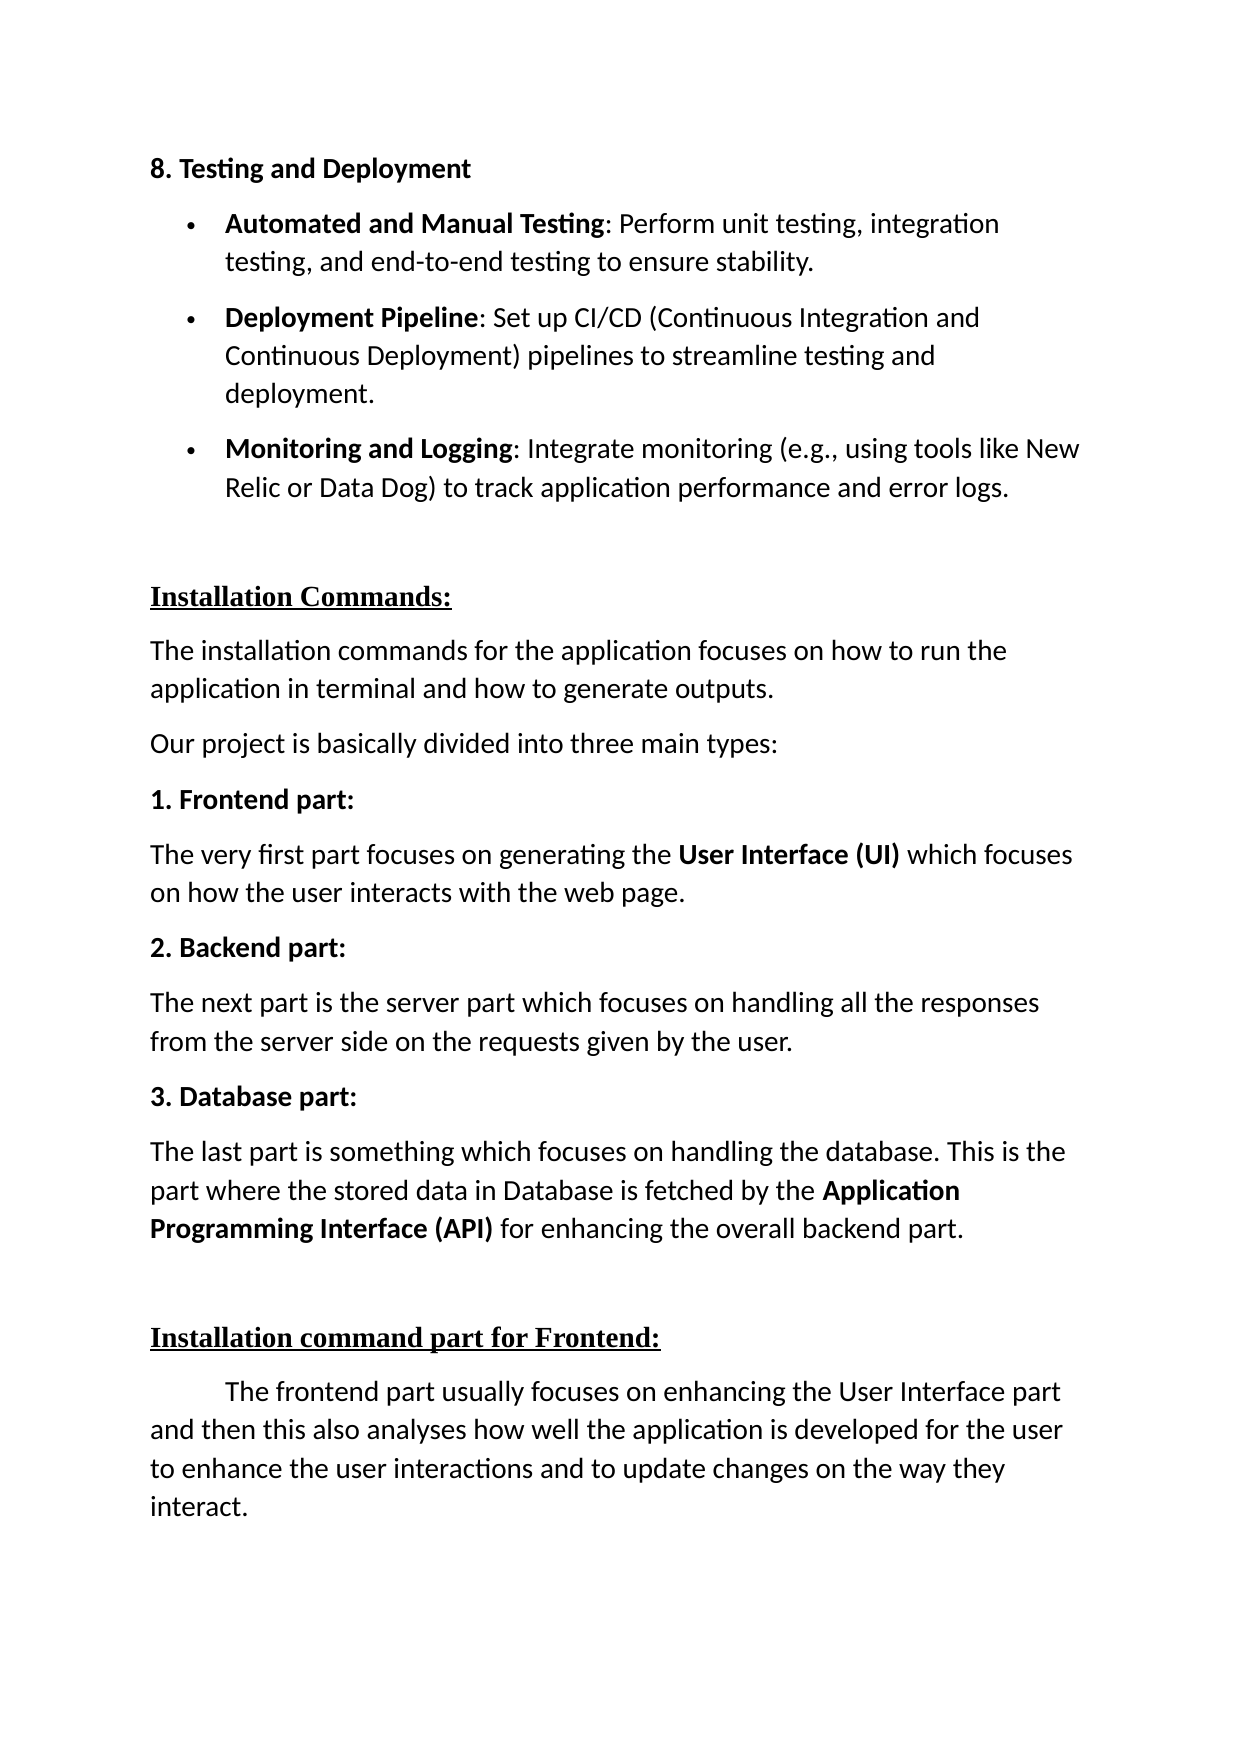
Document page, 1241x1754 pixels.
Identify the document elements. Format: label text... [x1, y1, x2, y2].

text The frontend part usually focuses on enhancing the User Interface part and then this also analyses how well the application is developed for the user to enhance the user interactions and to update changes on the way they interact. [150, 1373, 1090, 1524]
text The last part is something which focuses on handling the database. This is the part where the stored data in Database is fetched by the Application Programming Interface (API) for enhancing the overall backend part. [150, 1133, 1090, 1246]
list Deployment Pipeline: Set up CI/CD (Continuous Integration and Continuous Deployment) pipelines to streamline testing and deployment. [187, 299, 1090, 411]
text The very first part focuses on generating the User Interface (UI) which focuses on how the user interacts with the web page. [150, 836, 1090, 910]
text 3. Database part: [150, 1078, 1090, 1114]
list Automated and Manual Testing: Perform unit testing, integration testing, and end-to-end testing to ensure stability. [187, 205, 1090, 279]
text Installation Commands: [150, 579, 1090, 613]
text The installation commands for the application focuses on how to run the application in terminal and how to generate outputs. [150, 632, 1090, 706]
text 1. Frontend part: [150, 781, 1090, 816]
text 8. Testing and Deployment [150, 150, 1090, 186]
text Installation command part for Frontend: [150, 1320, 1090, 1354]
list Monitoring and Logging: Integrate monitoring (e.g., using tools like New Relic or Data Dog) to track application performance and error logs. [187, 431, 1090, 505]
text The next part is the server part which focuses on handling all the responses from the server side on the requests given by the user. [150, 984, 1090, 1058]
text 2. Backend part: [150, 929, 1090, 965]
text Our project is basically divided into three main types: [150, 726, 1090, 761]
